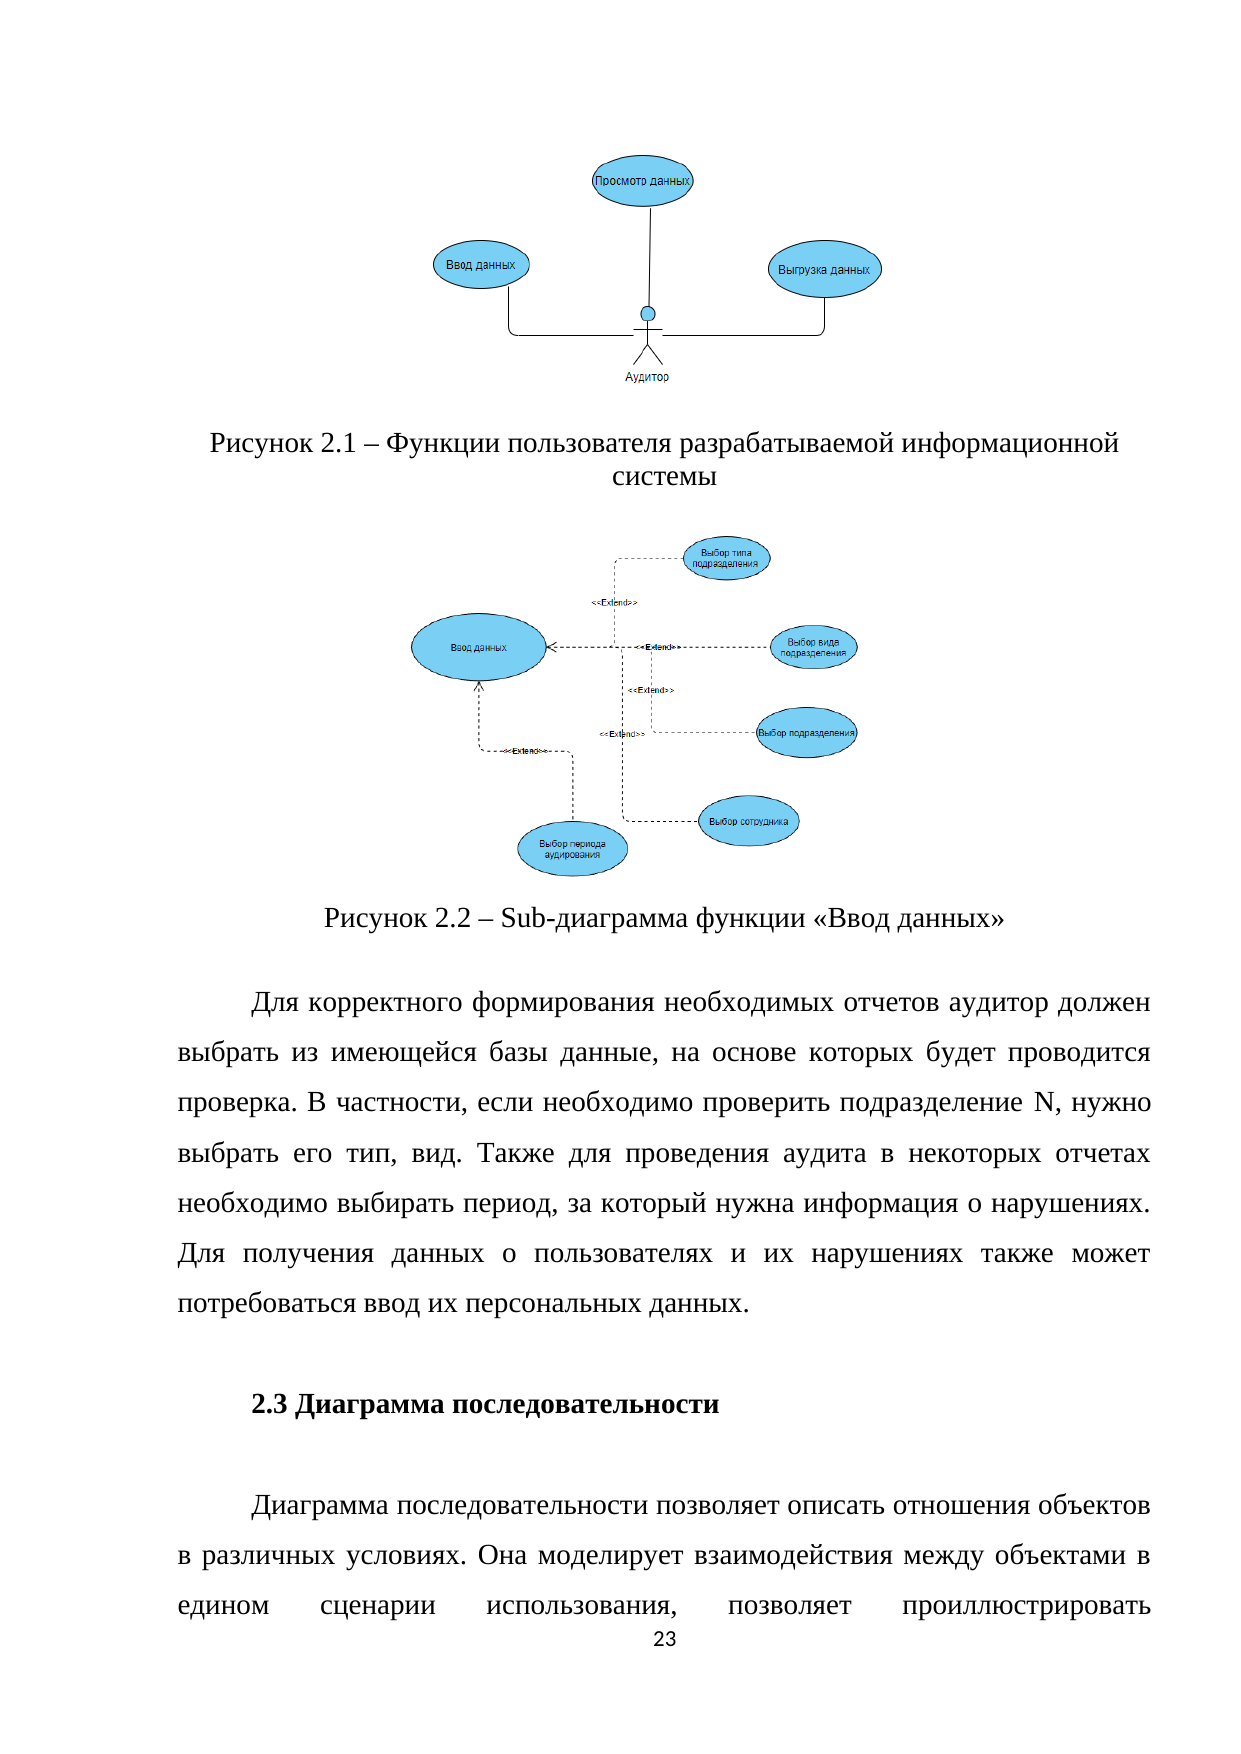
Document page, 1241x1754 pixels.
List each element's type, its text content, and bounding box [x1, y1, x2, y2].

list Рисунок 2.1 – Функции пользователя разрабатываемой информационной системы [177, 425, 1152, 492]
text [177, 1487, 1152, 1621]
picture [377, 525, 952, 886]
subtitle 2.3 Диаграмма последовательности [177, 1386, 1152, 1420]
list Рисунок 2.2 – Sub-диаграмма функции «Ввод данных» [177, 900, 1152, 933]
picture [395, 118, 934, 411]
list Для корректного формирования необходимых отчетов аудитор должен выбрать из имеющейся базы данные, на основе которых будет проводится проверка. В частности, если необходимо проверить подразделение N, нужно выбрать его тип, вид. Также для проведения аудита в некоторых отчетах необходимо выбирать период, за который нужна информация о нарушениях. Для получения данных о пользователях и их нарушениях также может потребоваться ввод их персональных данных. [177, 984, 1152, 1319]
